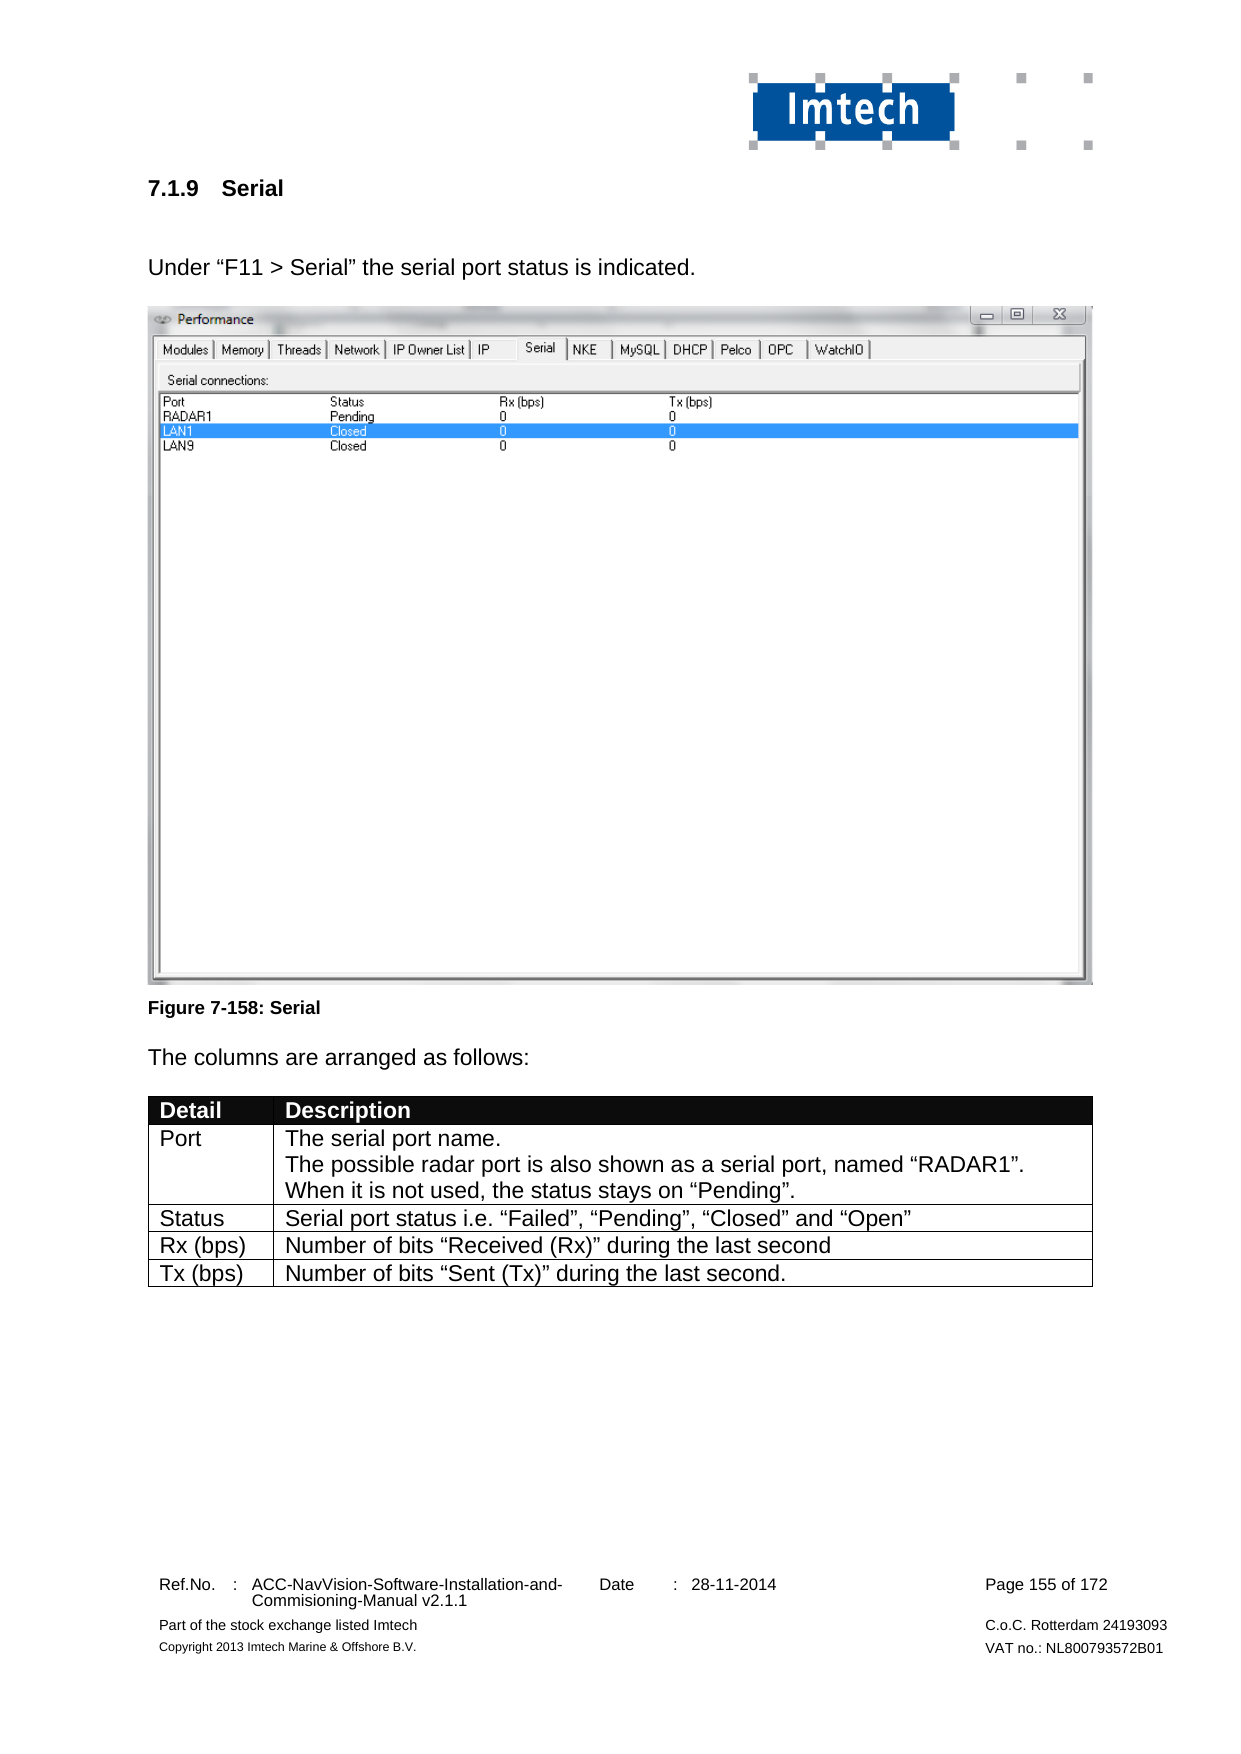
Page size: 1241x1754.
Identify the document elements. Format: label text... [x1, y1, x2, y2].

picture [748, 73, 1093, 150]
text The columns are arranged as follows: [148, 1043, 1093, 1070]
table_cell Status [149, 1205, 273, 1231]
text Under “F11 > Serial” the serial port status is indicated. [148, 254, 1093, 280]
subtitle Serial [148, 175, 1093, 201]
table_cell Number of bits “Received (Rx)” during the last second [274, 1232, 1092, 1258]
table_cell Serial port status i.e. “Failed”, “Pending”, “Closed” and “Open” [274, 1205, 1092, 1231]
table_header Description [274, 1097, 1092, 1124]
table_header Detail [149, 1097, 273, 1124]
table_cell Number of bits “Sent (Tx)” during the last second. [274, 1260, 1092, 1286]
picture [147, 306, 1093, 985]
table_cell Rx (bps) [149, 1232, 273, 1258]
table_cell Port [149, 1125, 273, 1204]
table_cell The serial port name. The possible radar port is also shown as a serial port, named “RADAR1”. When it is not used, the status stays on “Pending”. [274, 1125, 1092, 1204]
table_cell Tx (bps) [149, 1260, 273, 1286]
